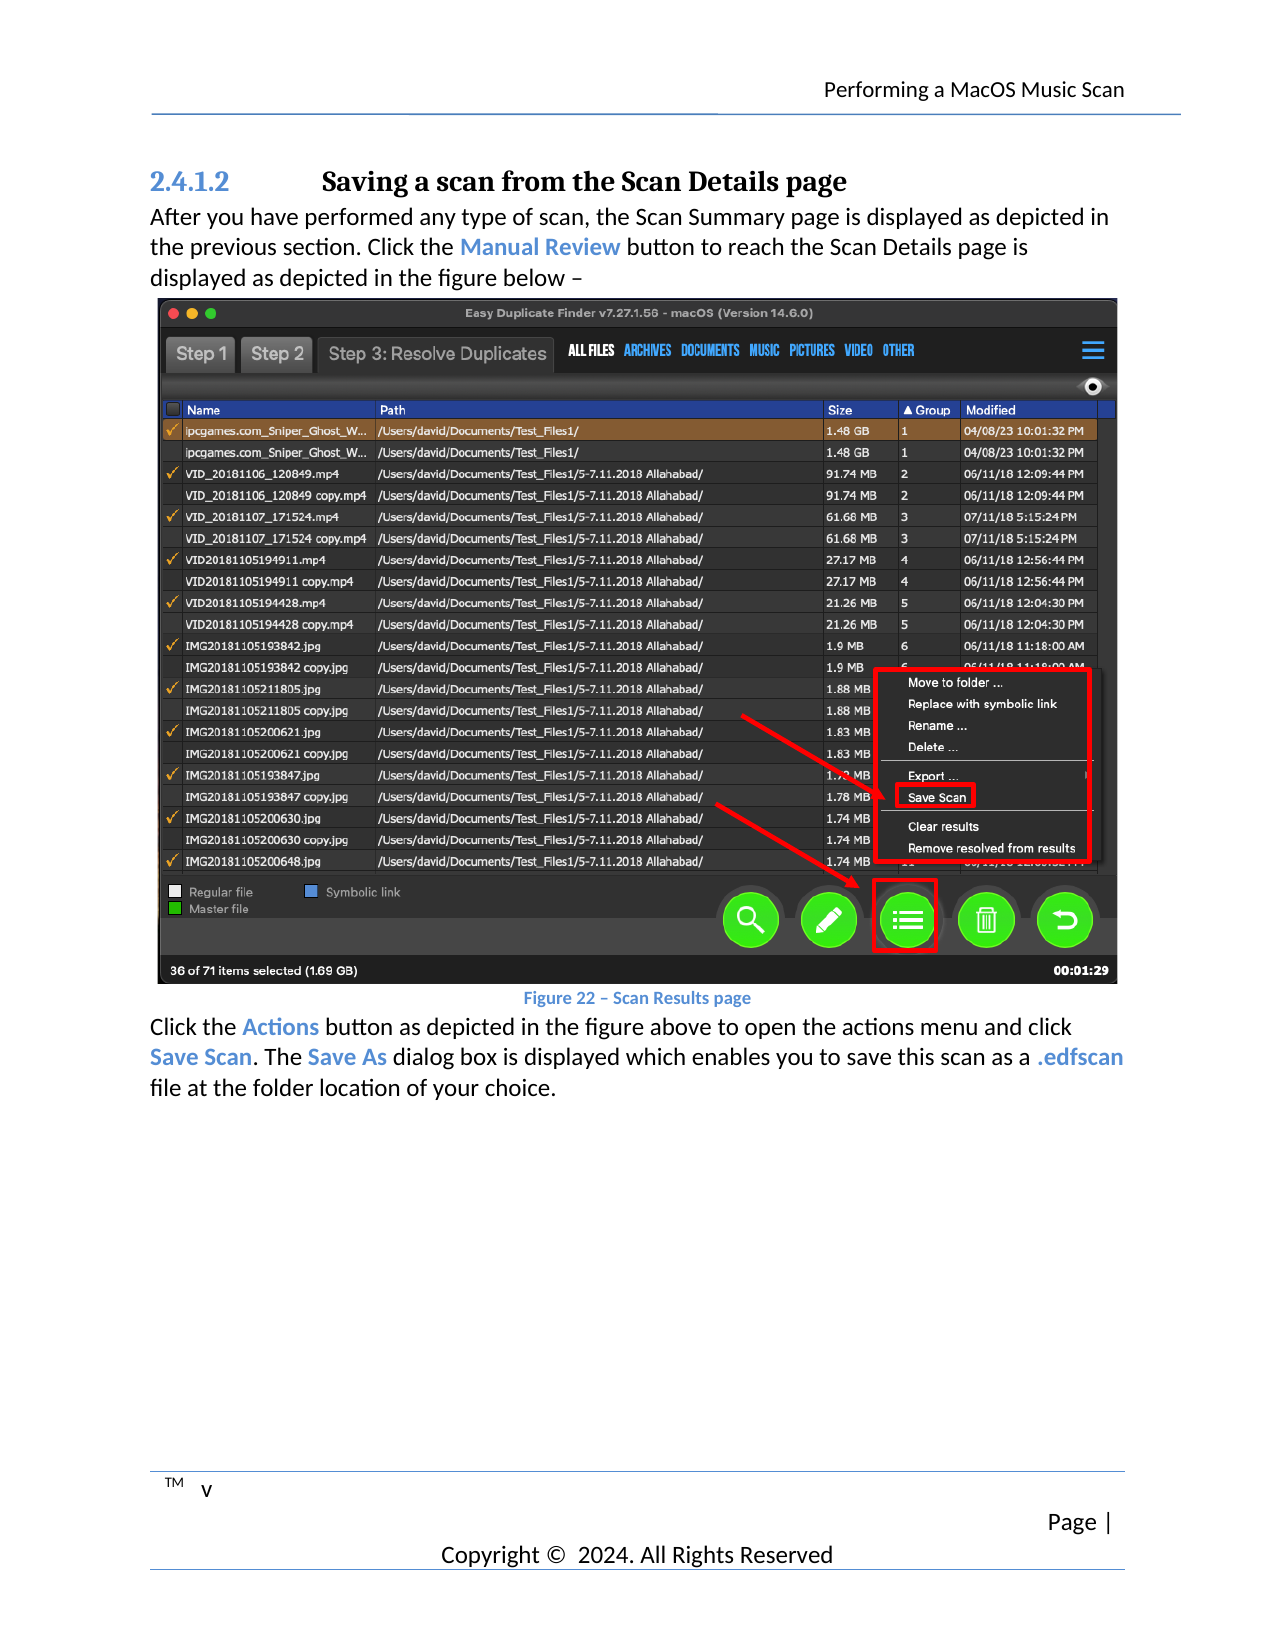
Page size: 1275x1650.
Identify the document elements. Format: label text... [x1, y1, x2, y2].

picture [157, 298, 1118, 984]
subtitle Saving a scan from the Scan Details page [150, 165, 1125, 198]
text Click the Actions button as depicted in the figure above to open the actions menu and click Save Scan. The Save As dialog box is displayed which enables you to save this scan as a .edfscan file at the folder location of your choice. [150, 1011, 1125, 1102]
text After you have performed any type of scan, the Scan Summary page is displayed as depicted in the previous section. Click the Manual Review button to reach the Scan Details page is displayed as depicted in the figure below – [150, 201, 1125, 292]
